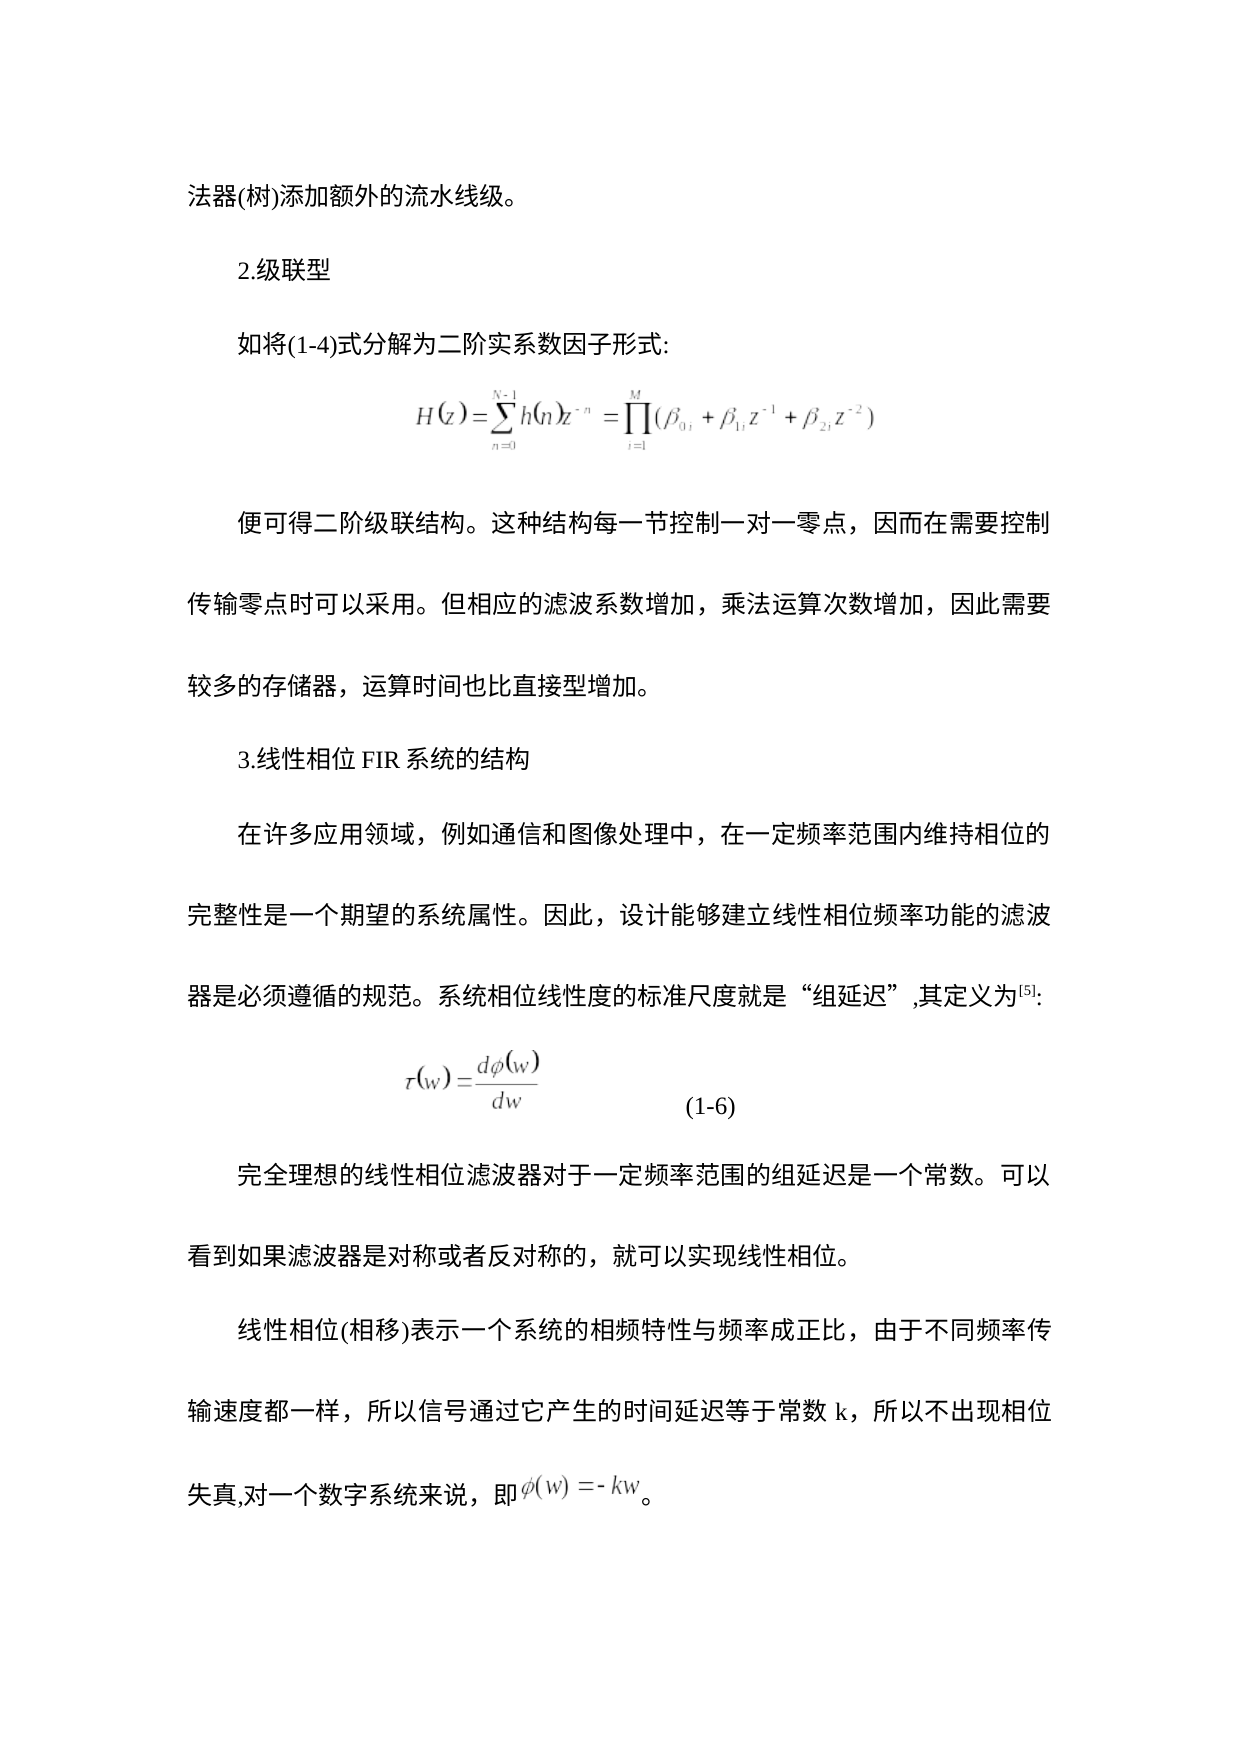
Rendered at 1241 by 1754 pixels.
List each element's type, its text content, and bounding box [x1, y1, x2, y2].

text 便可得二阶级联结构。这种结构每一节控制一对一零点，因而在需要控制传输零点时可以采用。但相应的滤波系数增加，乘法运算次数增加，因此需要较多的存储器，运算时间也比直接型增加。 [187, 489, 1053, 717]
text (1-6) [187, 1036, 1053, 1134]
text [187, 162, 1053, 227]
text 如将(1-4)式分解为二阶实系数因子形式: [187, 310, 1053, 375]
text 完全理想的线性相位滤波器对于一定频率范围的组延迟是一个常数。可以看到如果滤波器是对称或者反对称的，就可以实现线性相位。 [187, 1141, 1053, 1287]
text 3.线性相位FIR系统的结构 [187, 726, 1053, 791]
text 2.级联型 [187, 236, 1053, 301]
text 线性相位(相移)表示一个系统的相频特性与频率成正比，由于不同频率传输速度都一样，所以信号通过它产生的时间延迟等于常数k，所以不出现相位失真,对一个数字系统来说，即。 [187, 1296, 1053, 1524]
text 在许多应用领域，例如通信和图像处理中，在一定频率范围内维持相位的完整性是一个期望的系统属性。因此，设计能够建立线性相位频率功能的滤波器是必须遵循的规范。系统相位线性度的标准尺度就是“组延迟”,其定义为[5]: [187, 800, 1053, 1027]
